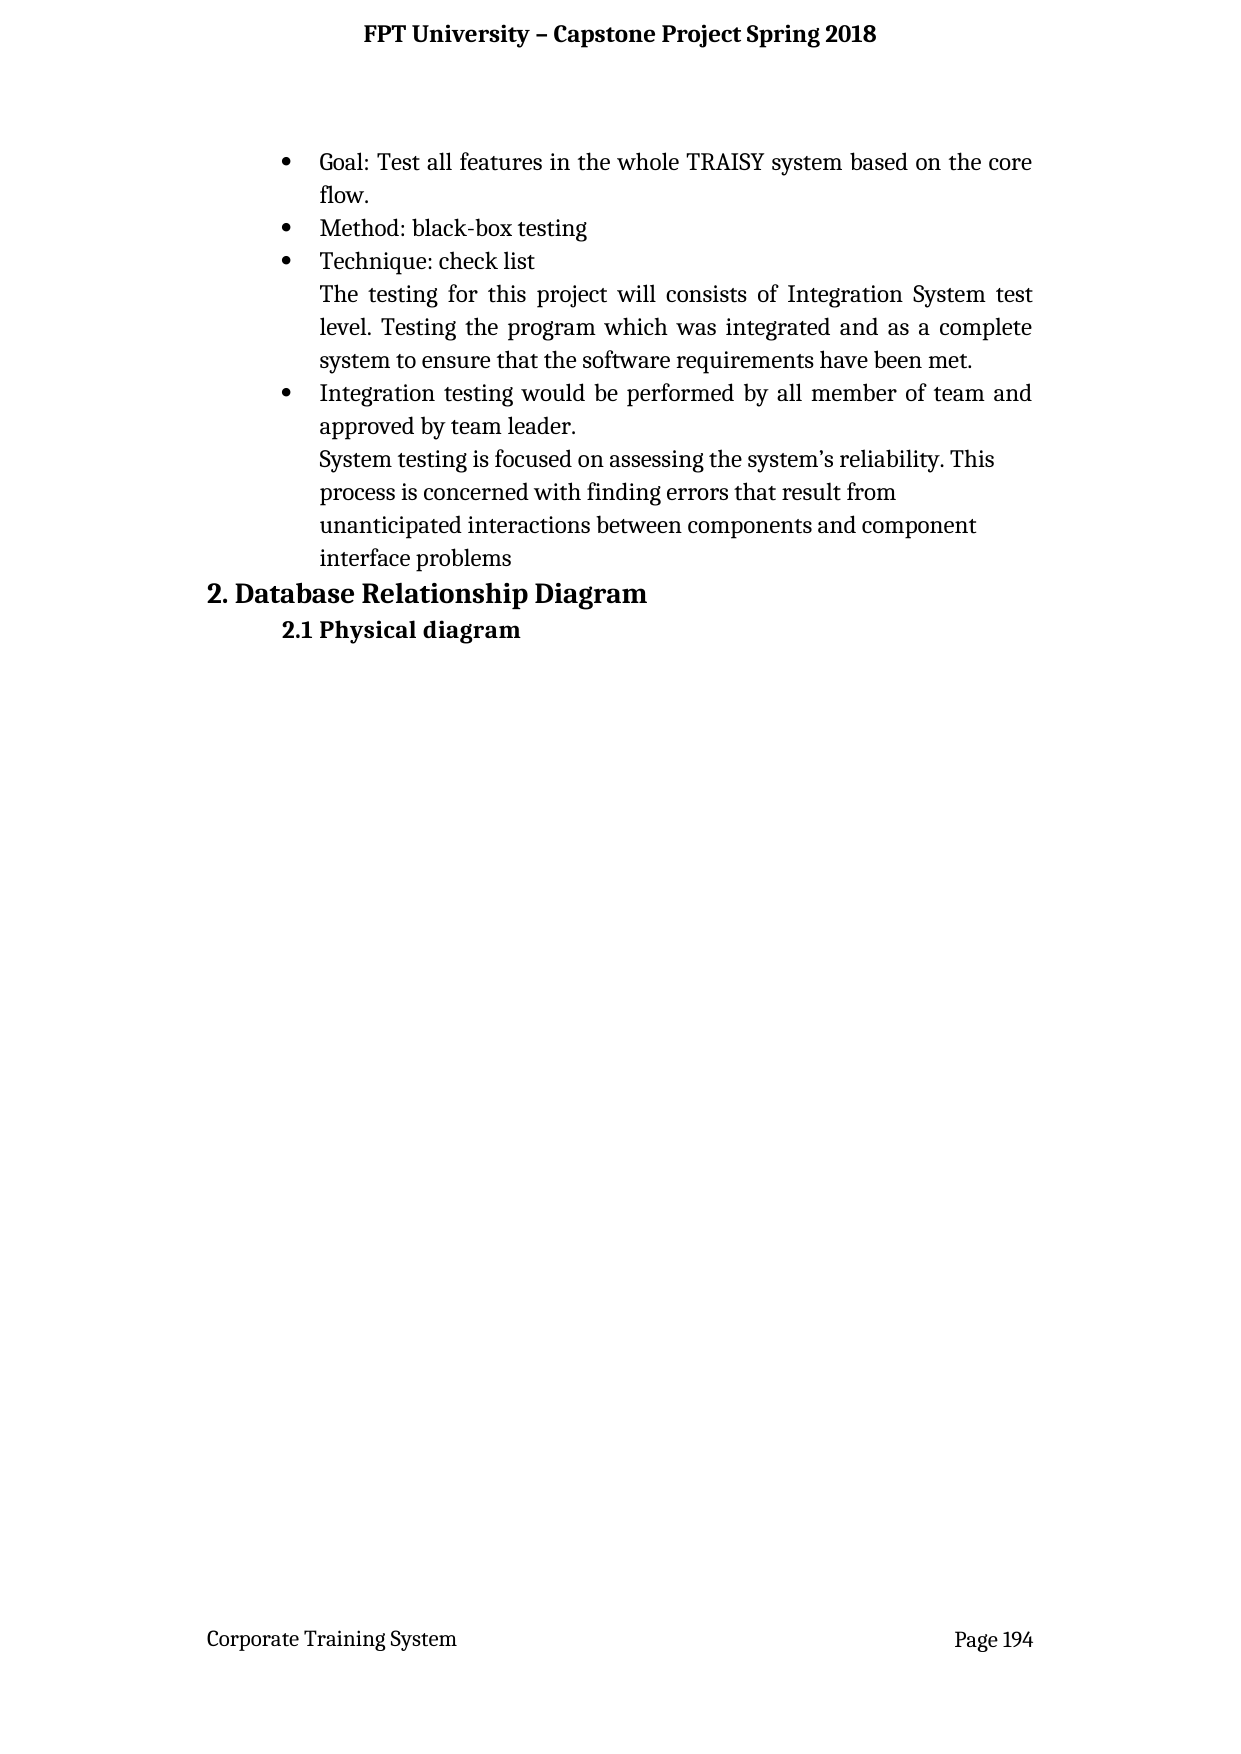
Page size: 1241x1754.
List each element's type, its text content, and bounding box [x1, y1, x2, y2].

list Integration testing would be performed by all member of team and approved by team leader. [282, 379, 1033, 441]
text 2. Database Relationship Diagram [207, 577, 1033, 611]
text 2.1 Physical diagram [282, 616, 1033, 644]
list Method: black-box testing [282, 214, 1033, 242]
text The testing for this project will consists of Integration System test level. Testing the program which was integrated and as a complete system to ensure that the software requirements have been met. [319, 280, 1033, 374]
list Goal: Test all features in the whole TRAISY system based on the core flow. [282, 148, 1033, 209]
list Technique: check list [282, 247, 1033, 276]
text System testing is focused on assessing the system’s reliability. This process is concerned with finding errors that result from unanticipated interactions between components and component interface problems [319, 445, 1033, 573]
